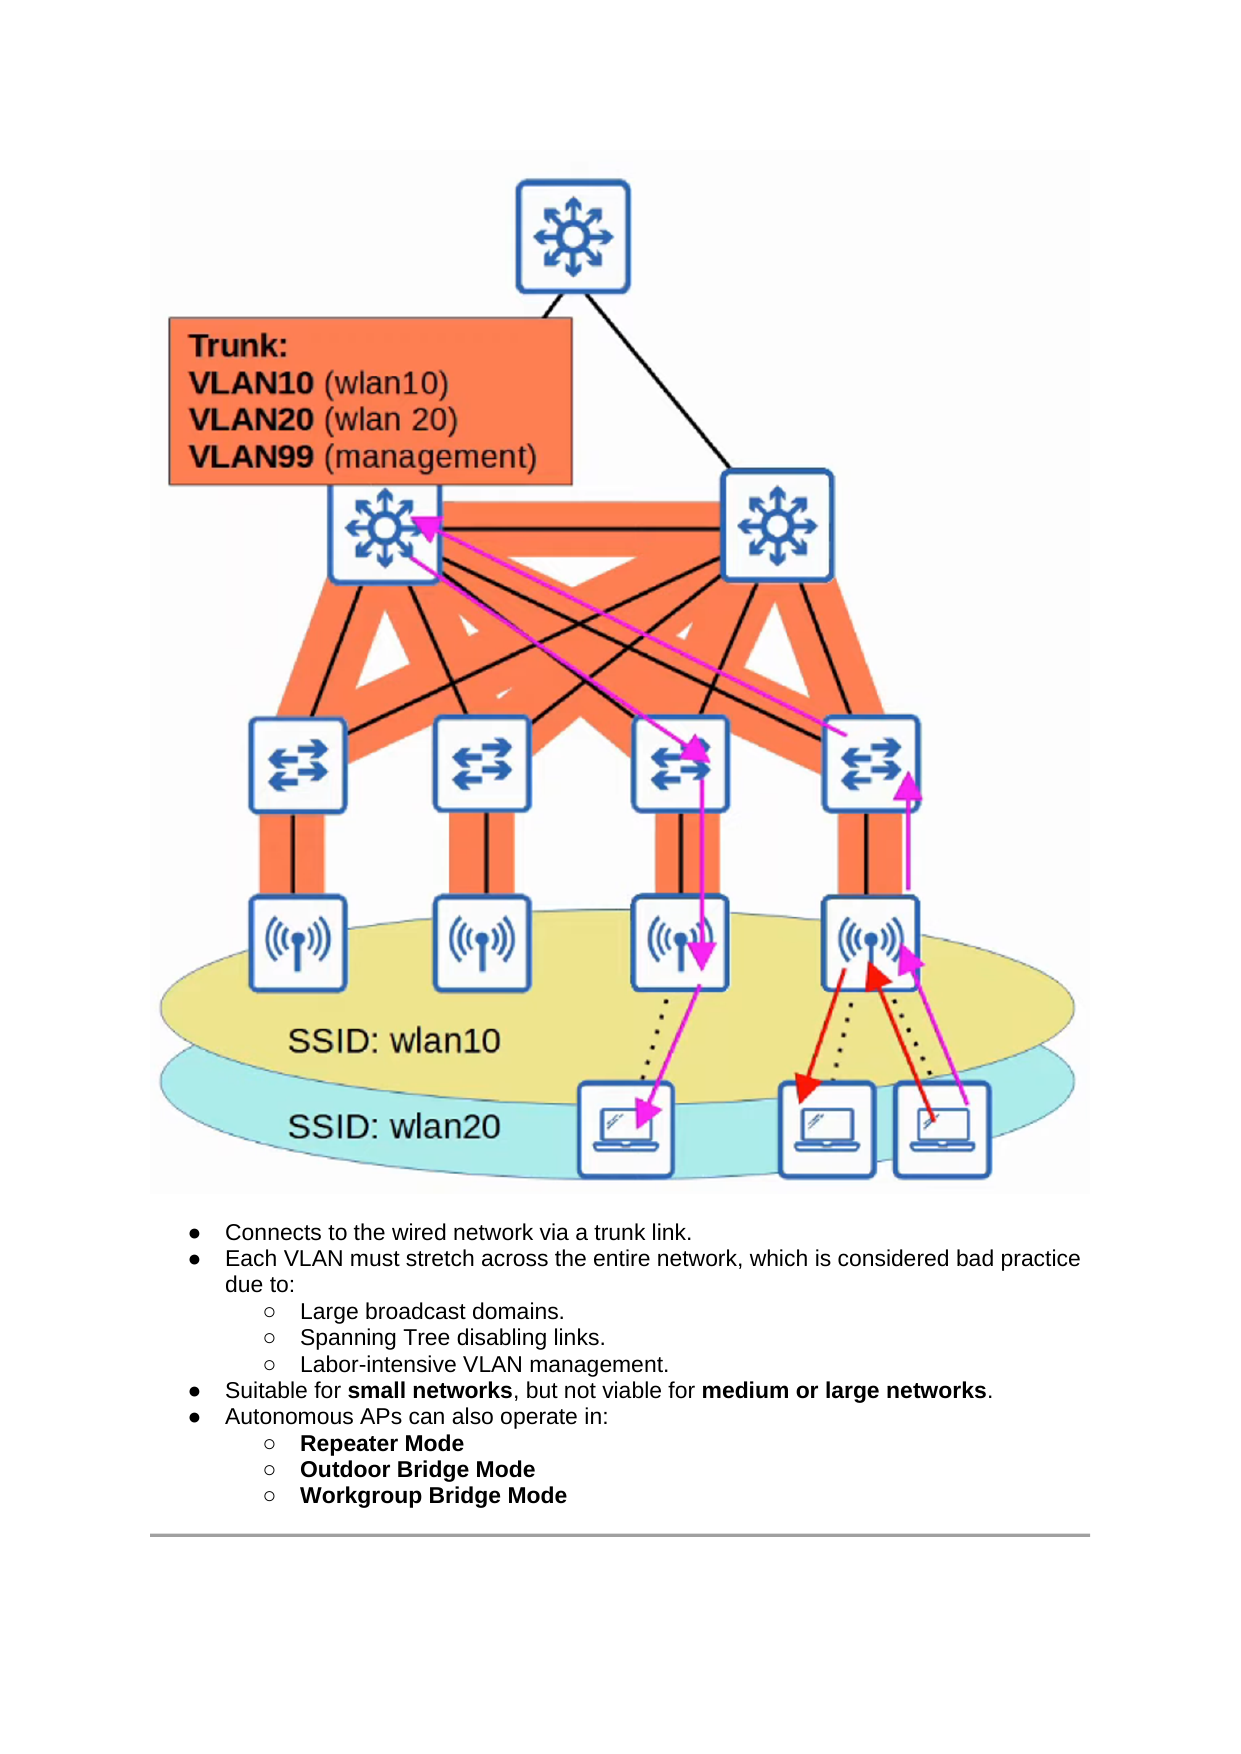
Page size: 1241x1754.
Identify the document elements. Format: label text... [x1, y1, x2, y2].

list Large broadcast domains. [262, 1298, 1090, 1324]
list Outdoor Bridge Mode [262, 1456, 1090, 1482]
list Labor-intensive VLAN management. [262, 1351, 1090, 1377]
list Autonomous APs can also operate in: [187, 1403, 1090, 1429]
list Repeater Mode [262, 1429, 1090, 1456]
list Each VLAN must stretch across the entire network, which is considered bad practice due to: [187, 1245, 1090, 1298]
list Suitable for small networks, but not viable for medium or large networks. [187, 1377, 1090, 1403]
picture [150, 150, 1091, 1194]
list Workgroup Bridge Mode [262, 1482, 1090, 1509]
list Connects to the wired network via a trunk link. [187, 1219, 1090, 1245]
list Spanning Tree disabling links. [262, 1324, 1090, 1351]
